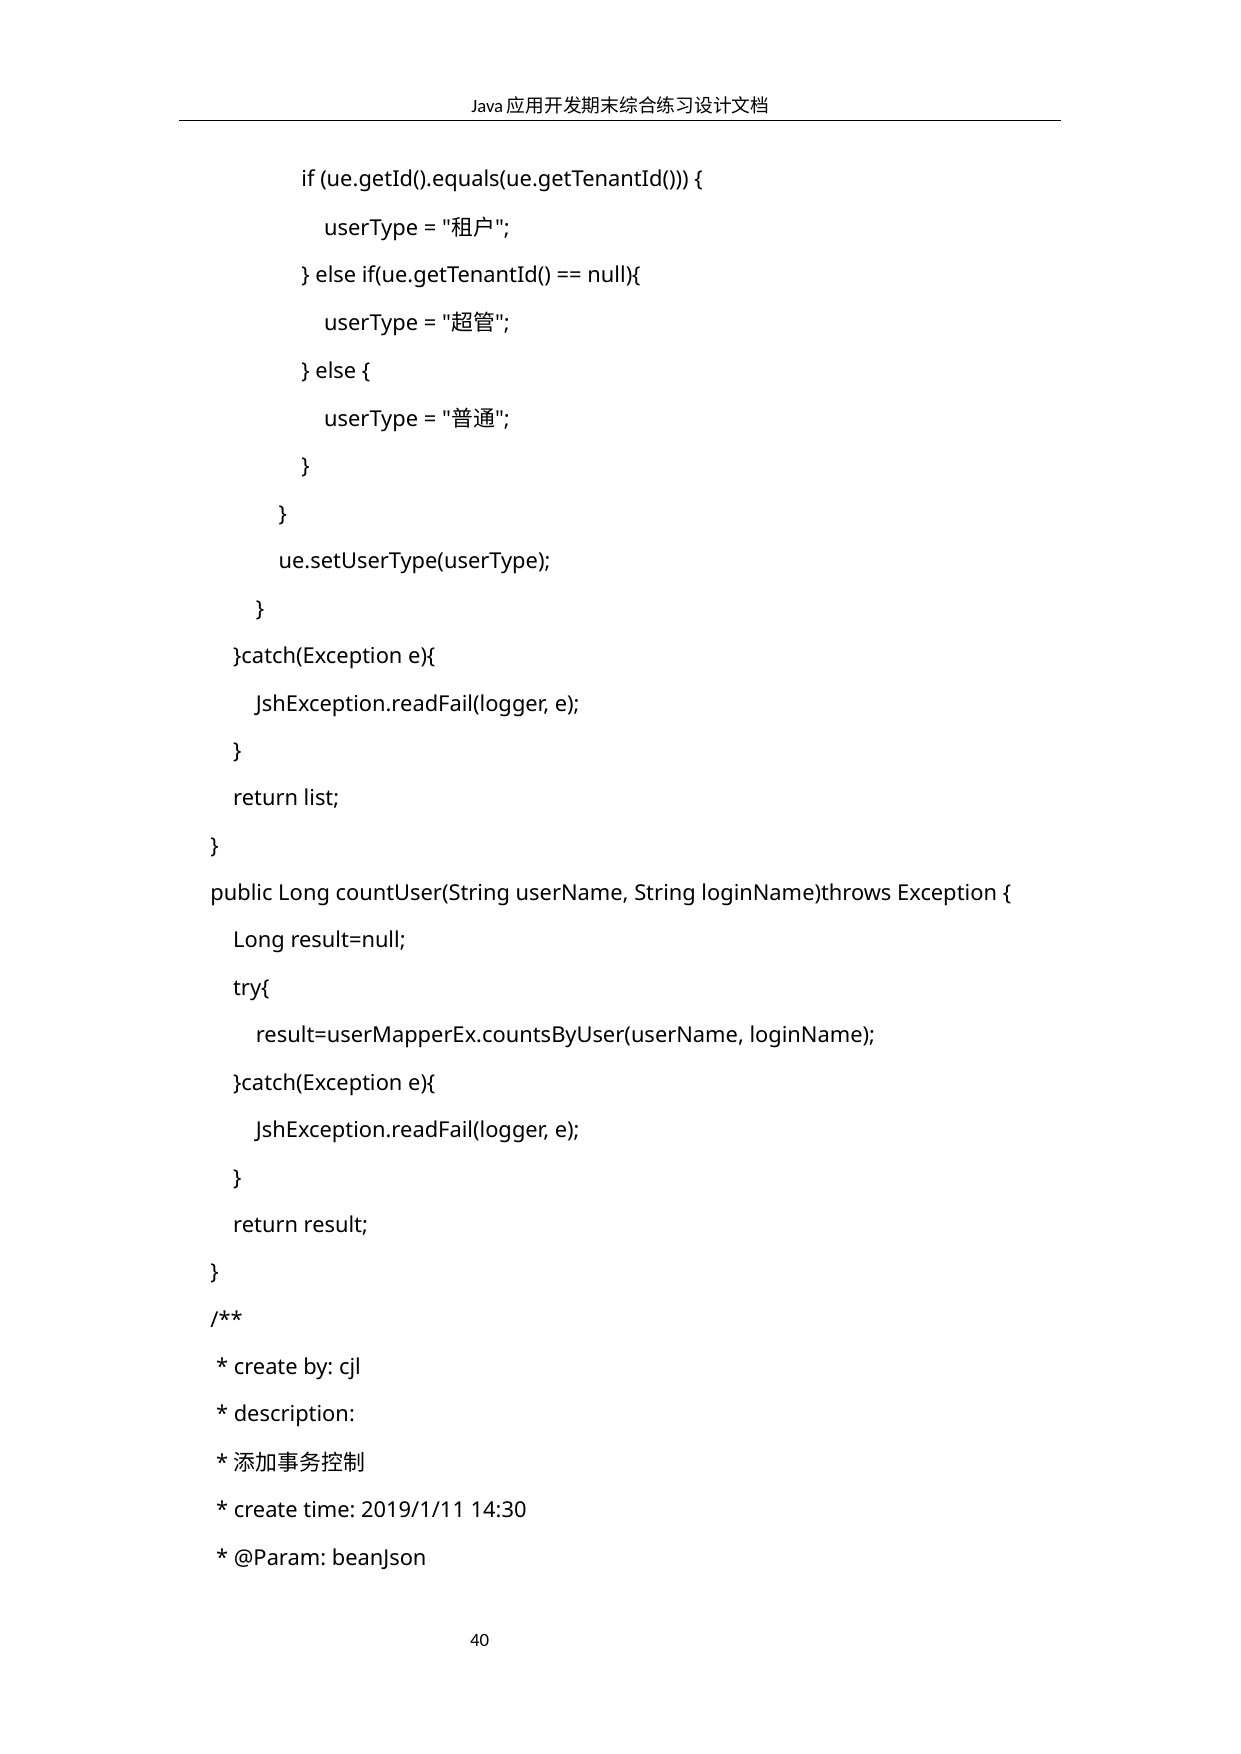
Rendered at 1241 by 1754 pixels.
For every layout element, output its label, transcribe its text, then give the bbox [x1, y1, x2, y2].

text try{ [187, 971, 1053, 1003]
text } else { [187, 353, 1053, 386]
text * create by: cjl [187, 1350, 1053, 1382]
text * @Param: beanJson [187, 1540, 1053, 1573]
text } else if(ue.getTenantId() == null){ [187, 258, 1053, 290]
text } [187, 1160, 1053, 1193]
text } [187, 591, 1053, 624]
text return list; [187, 781, 1053, 813]
text return result; [187, 1207, 1053, 1240]
text Long result=null; [187, 923, 1053, 956]
text JshException.readFail(logger, e); [187, 1113, 1053, 1145]
text if (ue.getId().equals(ue.getTenantId())) { [187, 162, 1053, 194]
text * 添加事务控制 [187, 1444, 1053, 1477]
text JshException.readFail(logger, e); [187, 686, 1053, 719]
text }catch(Exception e){ [187, 1065, 1053, 1098]
text } [187, 733, 1053, 766]
text userType = "租户"; [187, 209, 1053, 242]
text userType = "普通"; [187, 401, 1053, 433]
text * description: [187, 1397, 1053, 1429]
text }catch(Exception e){ [187, 639, 1053, 671]
text } [187, 1255, 1053, 1287]
text ue.setUserType(userType); [187, 544, 1053, 576]
text result=userMapperEx.countsByUser(userName, loginName); [187, 1018, 1053, 1050]
text } [187, 449, 1053, 482]
text userType = "超管"; [187, 305, 1053, 338]
text } [187, 828, 1053, 861]
text } [187, 497, 1053, 529]
text * create time: 2019/1/11 14:30 [187, 1493, 1053, 1525]
text public Long countUser(String userName, String loginName)throws Exception { [187, 876, 1053, 908]
text /** [187, 1302, 1053, 1335]
